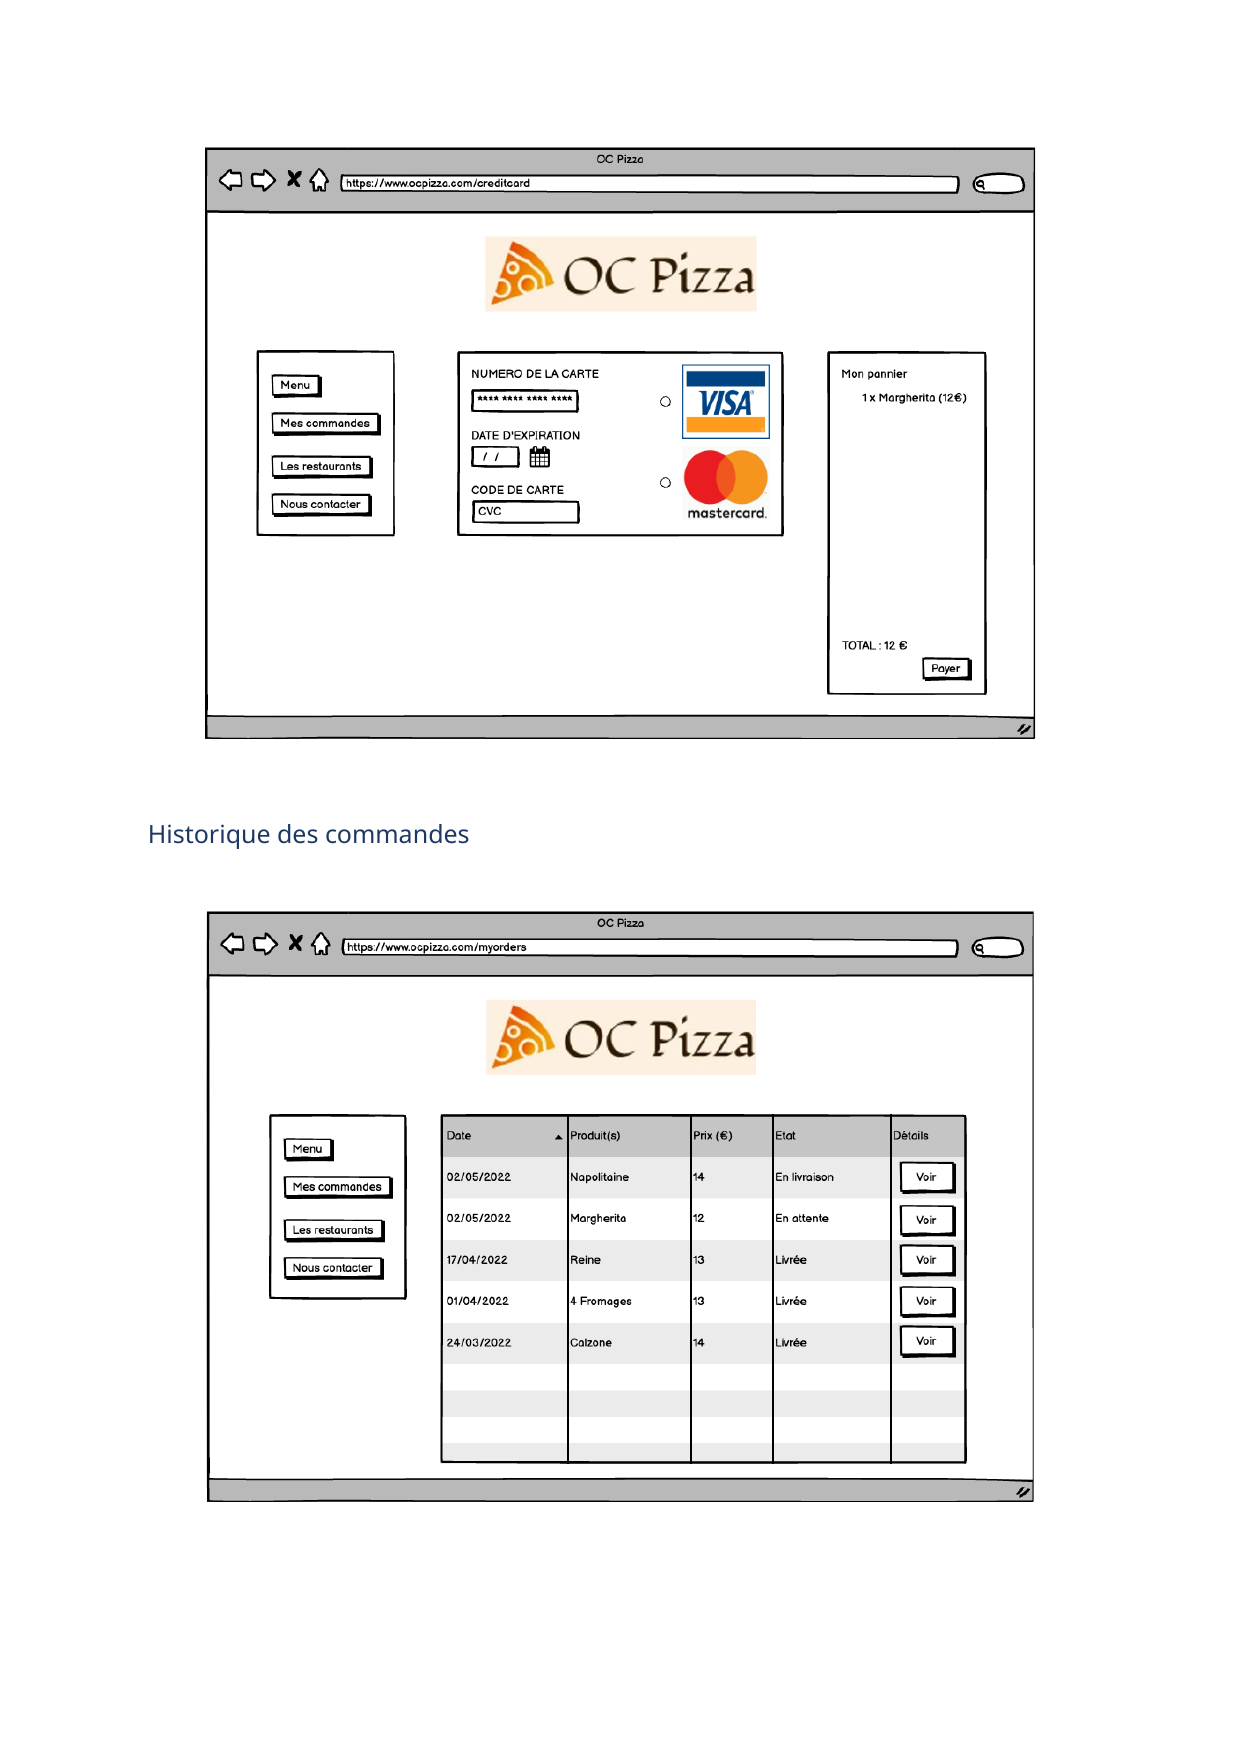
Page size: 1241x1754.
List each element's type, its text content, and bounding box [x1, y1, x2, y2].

picture [205, 147, 1036, 739]
subtitle Historique des commandes [148, 817, 1093, 851]
picture [206, 910, 1034, 1502]
